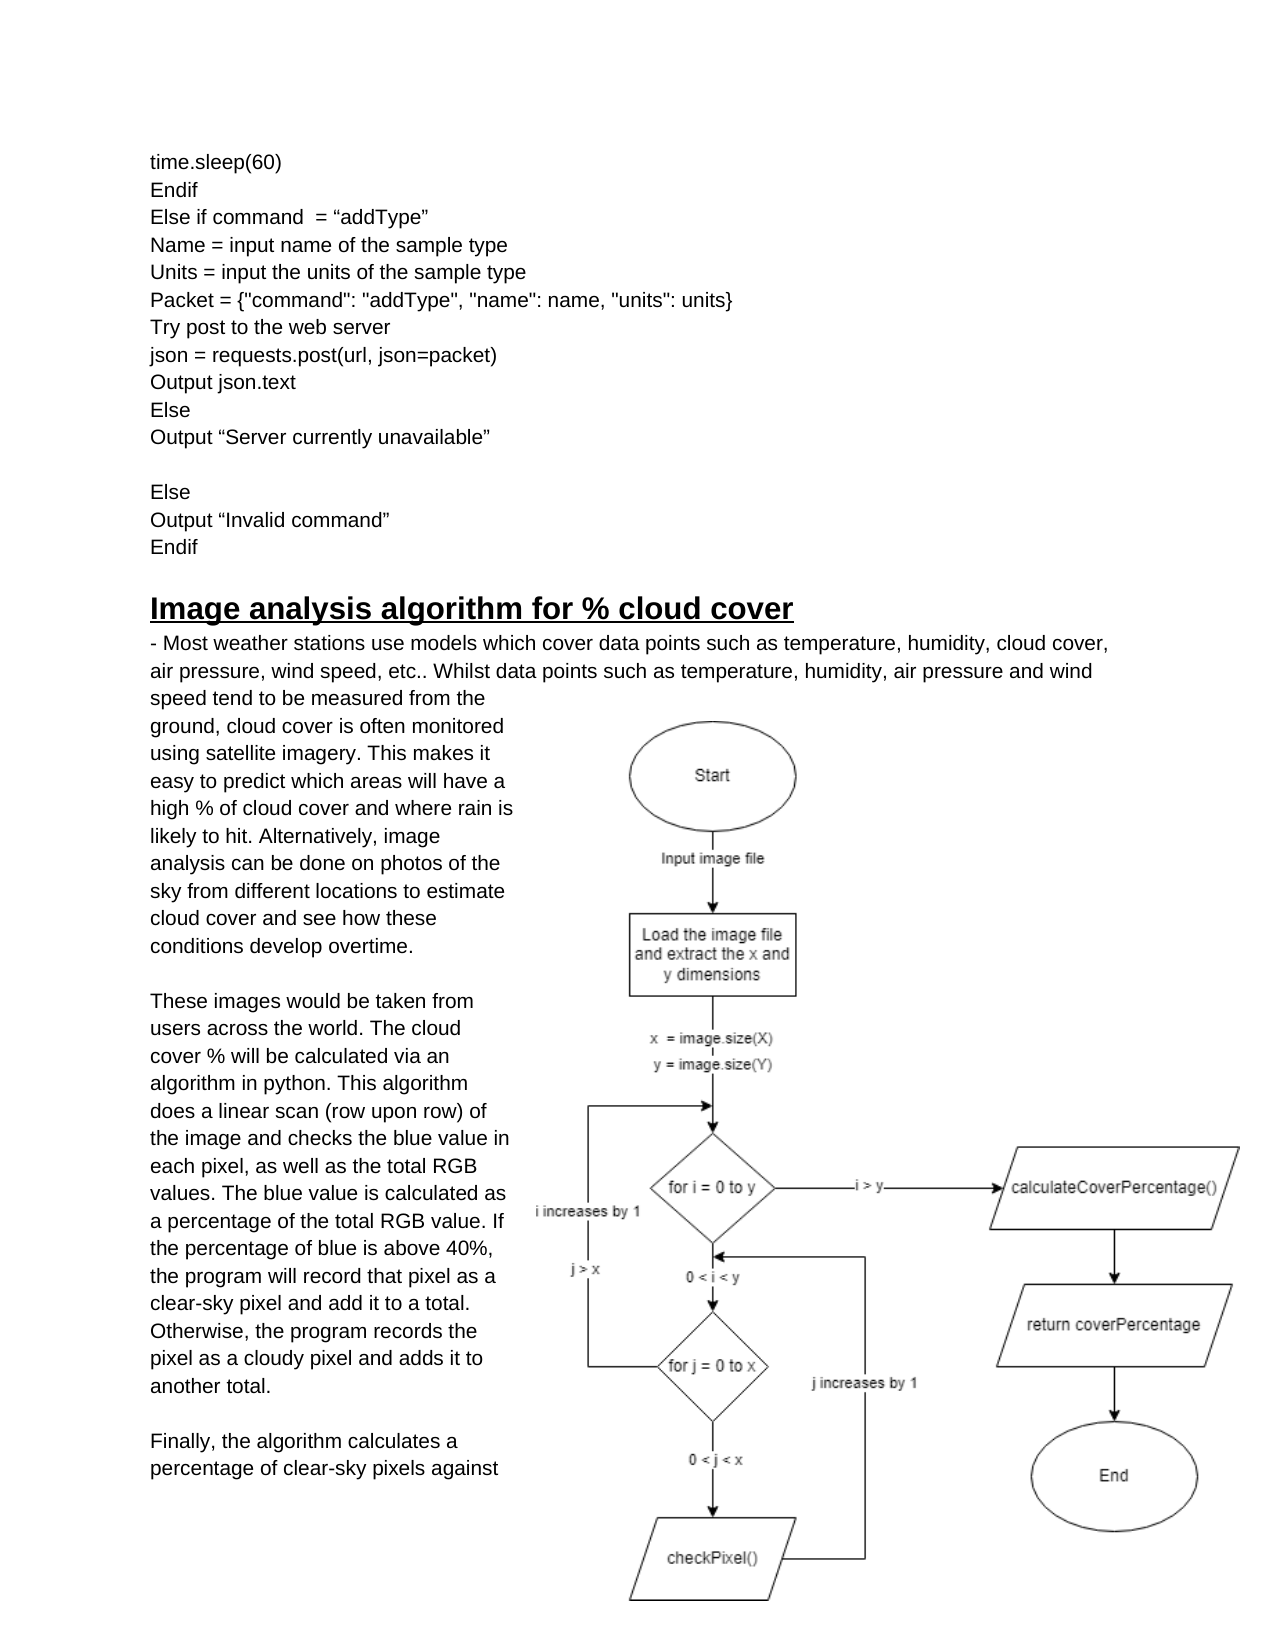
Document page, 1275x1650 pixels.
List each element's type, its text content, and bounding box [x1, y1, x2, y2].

text Endif [150, 177, 1125, 201]
text Try post to the web server [150, 315, 1125, 339]
text json = requests.post(url, json=packet) [150, 342, 1125, 366]
text Output json.text [150, 370, 1125, 394]
text Output “Server currently unavailable” [150, 425, 1125, 449]
text Else [150, 480, 1125, 504]
text Packet = {"command": "addType", "name": name, "units": units} [150, 287, 1125, 311]
text Units = input the units of the sample type [150, 260, 1125, 284]
text Else if command = “addType” [150, 205, 1125, 229]
text Name = input name of the sample type [150, 232, 1125, 256]
picture [536, 721, 1240, 1601]
text Output “Invalid command” [150, 507, 1125, 531]
text Image analysis algorithm for % cloud cover [150, 590, 1125, 626]
text time.sleep(60) [150, 150, 1125, 174]
text - Most weather stations use models which cover data points such as temperature, humidity, cloud cover, air pressure, wind speed, etc.. Whilst data points such as temperature, humidity, air pressure and wind speed tend to be measured from the ground, cloud cover is often monitored using satellite imagery. This makes it easy to predict which areas will have a high % of cloud cover and where rain is likely to hit. Alternatively, image analysis can be done on photos of the sky from different locations to estimate cloud cover and see how these conditions develop overtime. [150, 631, 1125, 958]
text These images would be taken from users across the world. The cloud cover % will be calculated via an algorithm in python. This algorithm does a linear scan (row upon row) of the image and checks the blue value in each pixel, as well as the total RGB values. The blue value is calculated as a percentage of the total RGB value. If the percentage of blue is above 40%, the program will record that pixel as a clear-sky pixel and add it to a total. Otherwise, the program records the pixel as a cloudy pixel and adds it to another total. [150, 989, 536, 1398]
text Else [150, 397, 1125, 421]
text Endif [150, 535, 1125, 559]
